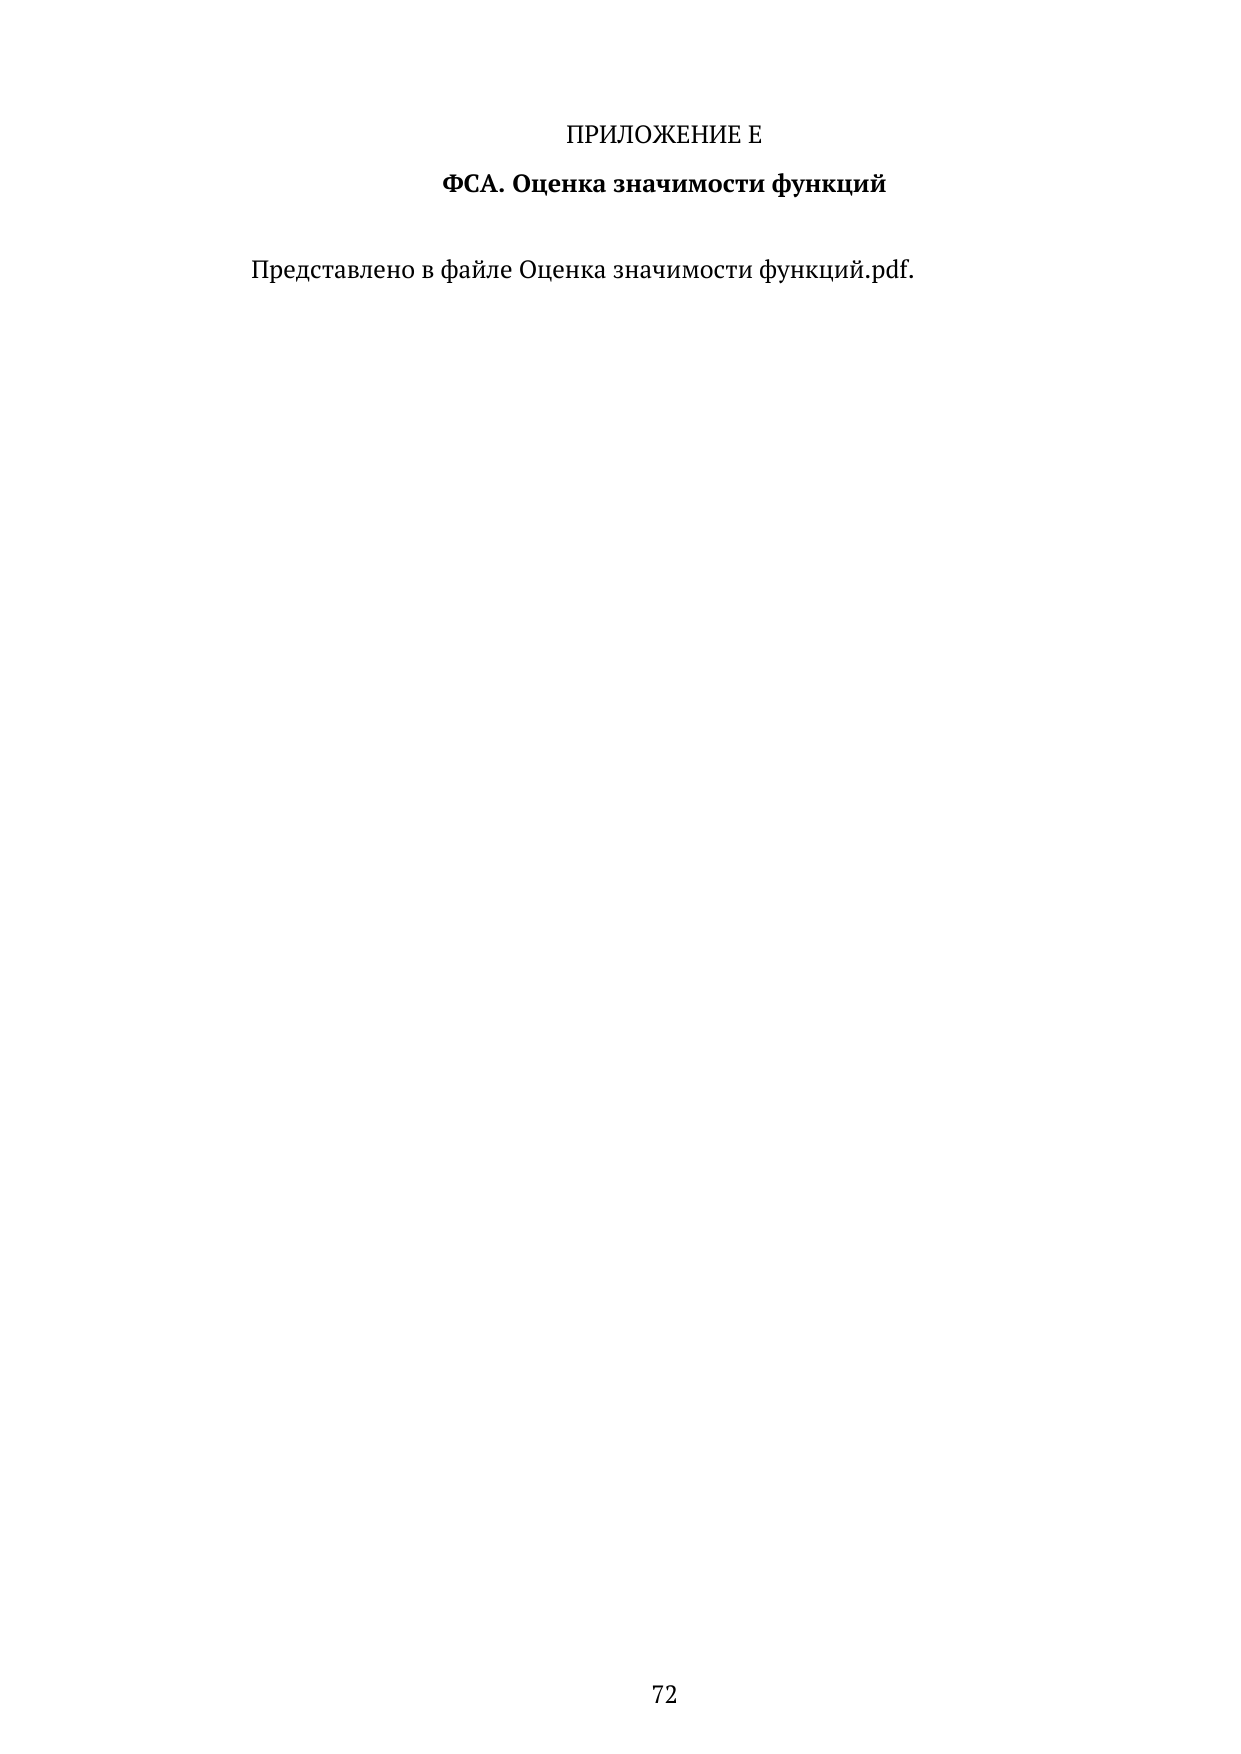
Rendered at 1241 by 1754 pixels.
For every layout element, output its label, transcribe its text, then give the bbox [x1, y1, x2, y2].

text Представлено в файле Оценка значимости функций.pdf. [177, 253, 1152, 285]
subtitle ПРИЛОЖЕНИЕ Е ФСА. Оценка значимости функций [177, 118, 1152, 199]
